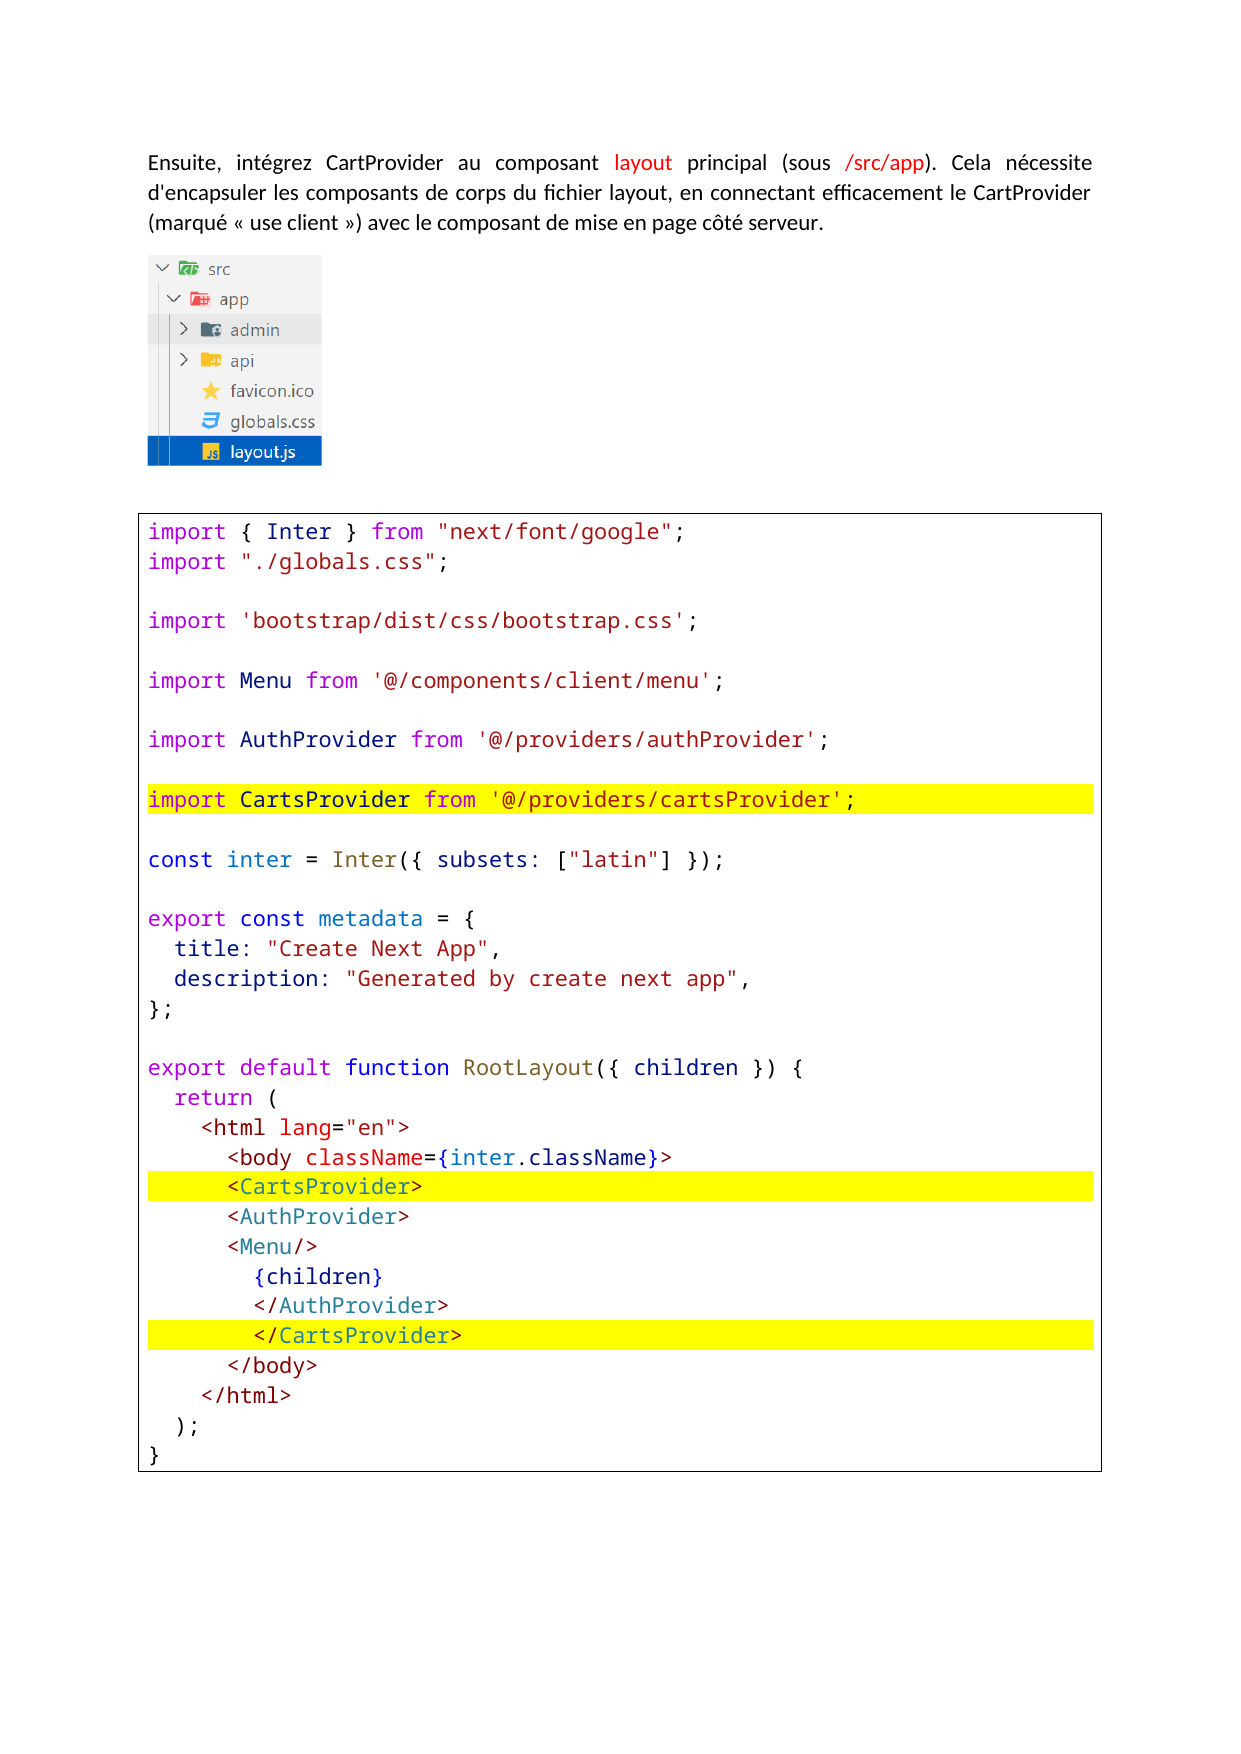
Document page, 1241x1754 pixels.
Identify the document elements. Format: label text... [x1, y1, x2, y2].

text </body> [148, 1350, 1093, 1380]
text }; [148, 992, 1093, 1022]
text <AuthProvider> [148, 1201, 1093, 1231]
text Ensuite, intégrez CartProvider au composant layout principal (sous /src/app). Cela nécessite d'encapsuler les composants de corps du fichier layout, en connectant efficacement le CartProvider (marqué « use client ») avec le composant de mise en page côté serveur. [148, 148, 1093, 236]
text </AuthProvider> [148, 1290, 1093, 1320]
text } [139, 1436, 1101, 1471]
text <html lang="en"> [148, 1112, 1093, 1141]
text const inter = Inter({ subsets: ["latin"] }); [148, 843, 1093, 873]
text <Menu/> [148, 1231, 1093, 1261]
text description: "Generated by create next app", [148, 963, 1093, 992]
text </CartsProvider> [148, 1320, 1093, 1350]
text export const metadata = { [148, 903, 1093, 933]
text ); [148, 1409, 1093, 1436]
text import CartsProvider from '@/providers/cartsProvider'; [148, 784, 1093, 814]
text export default function RootLayout({ children }) { [148, 1052, 1093, 1082]
text return ( [148, 1082, 1093, 1112]
text {children} [148, 1261, 1093, 1290]
text import { Inter } from "next/font/google"; [139, 514, 1101, 546]
text <body className={inter.className}> [148, 1141, 1093, 1171]
text import "./globals.css"; [148, 546, 1093, 575]
text title: "Create Next App", [148, 933, 1093, 963]
text </html> [148, 1380, 1093, 1409]
text <CartsProvider> [148, 1171, 1093, 1201]
text import Menu from '@/components/client/menu'; [148, 665, 1093, 694]
text import AuthProvider from '@/providers/authProvider'; [148, 724, 1093, 754]
picture [147, 255, 322, 466]
text import 'bootstrap/dist/css/bootstrap.css'; [148, 605, 1093, 635]
